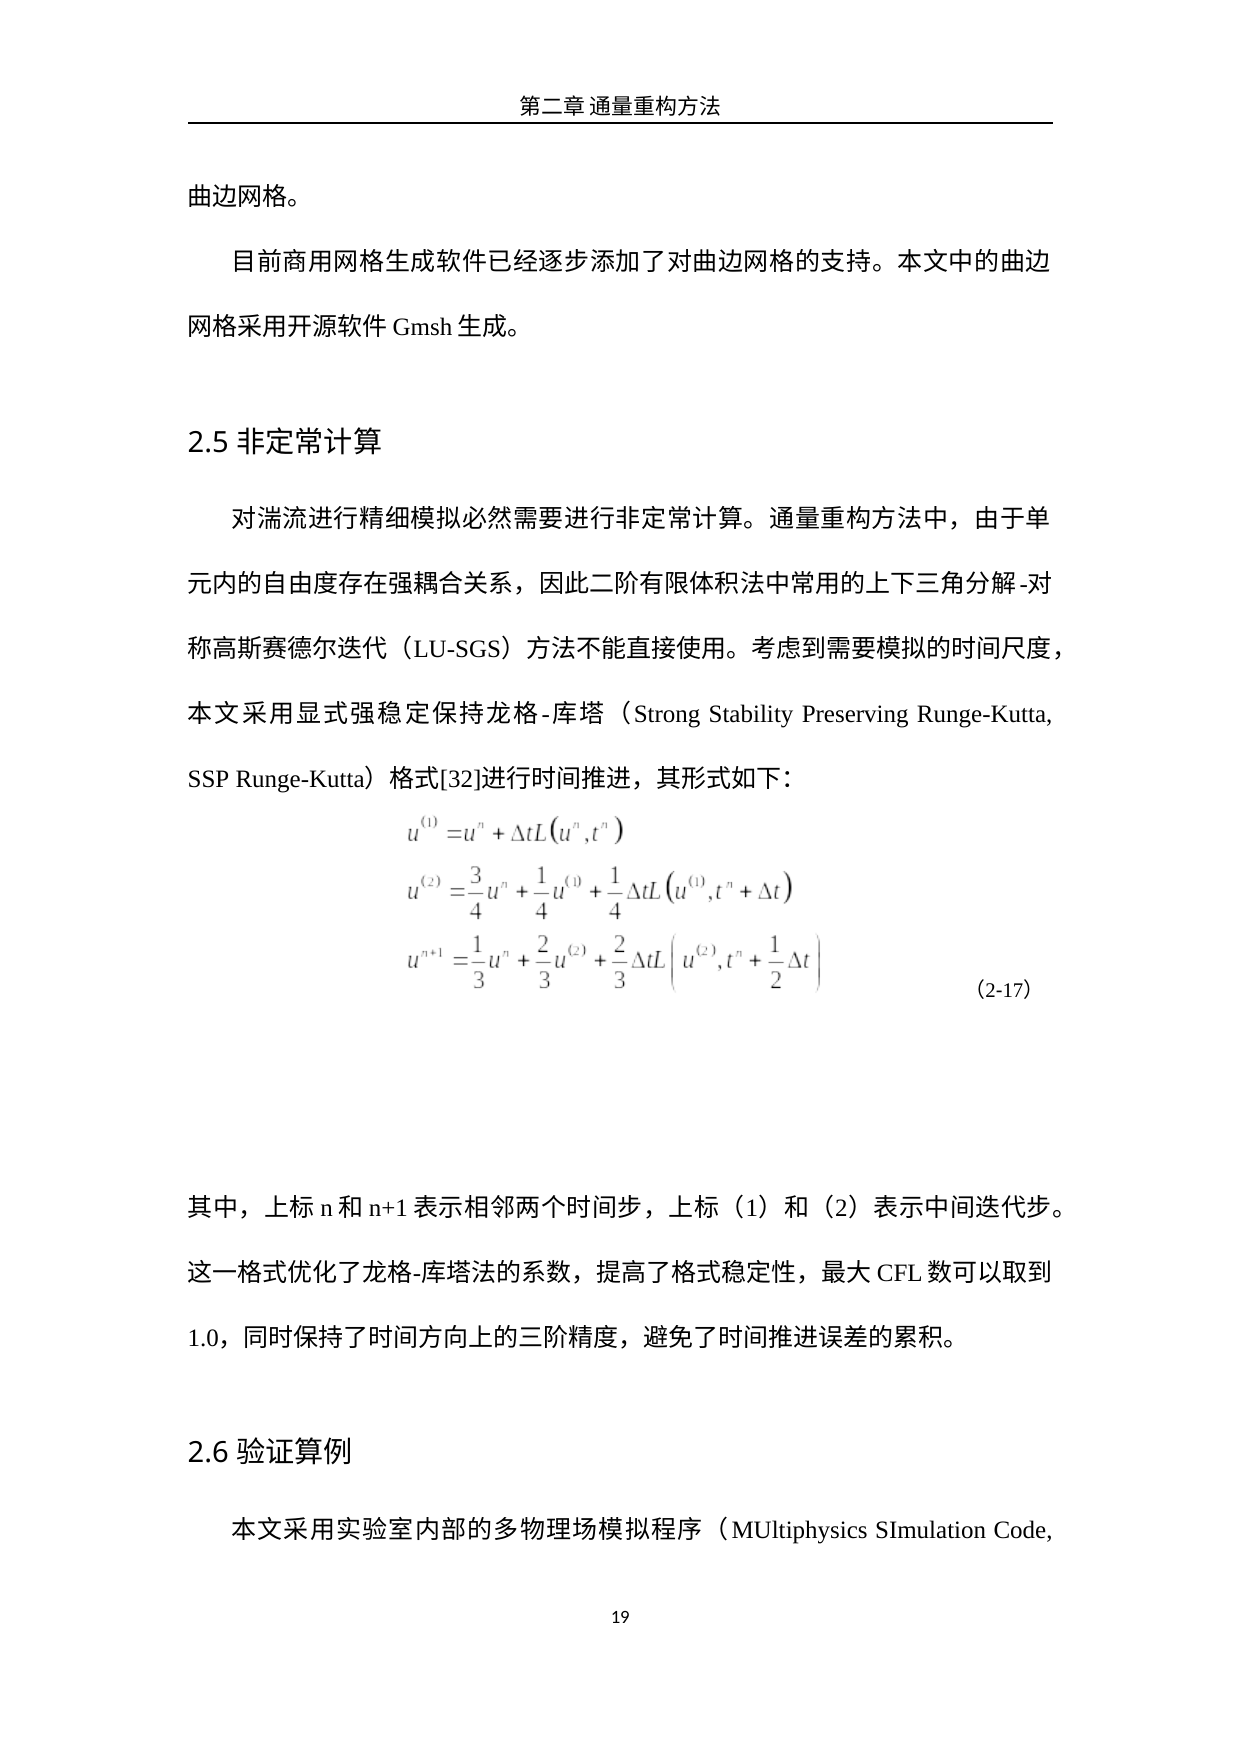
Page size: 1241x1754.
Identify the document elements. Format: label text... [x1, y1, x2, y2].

text 目前商用网格生成软件已经逐步添加了对曲边网格的支持。本文中的曲边网格采用开源软件Gmsh生成。 [187, 227, 1053, 357]
text （2-17） [187, 809, 1053, 1004]
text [187, 162, 1053, 227]
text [187, 1495, 1053, 1560]
text 其中，上标n和n+1表示相邻两个时间步，上标（1）和（2）表示中间迭代步。这一格式优化了龙格-库塔法的系数，提高了格式稳定性，最大CFL数可以取到1.0，同时保持了时间方向上的三阶精度，避免了时间推进误差的累积。 [187, 1173, 1053, 1368]
subtitle 2.5 非定常计算 [187, 407, 1053, 472]
text 对湍流进行精细模拟必然需要进行非定常计算。通量重构方法中，由于单元内的自由度存在强耦合关系，因此二阶有限体积法中常用的上下三角分解-对称高斯赛德尔迭代（LU-SGS）方法不能直接使用。考虑到需要模拟的时间尺度，本文采用显式强稳定保持龙格-库塔（Strong Stability Preserving Runge-Kutta, SSP Runge-Kutta）格式[32]进行时间推进，其形式如下： [187, 484, 1053, 809]
subtitle 2.6 验证算例 [187, 1418, 1053, 1483]
